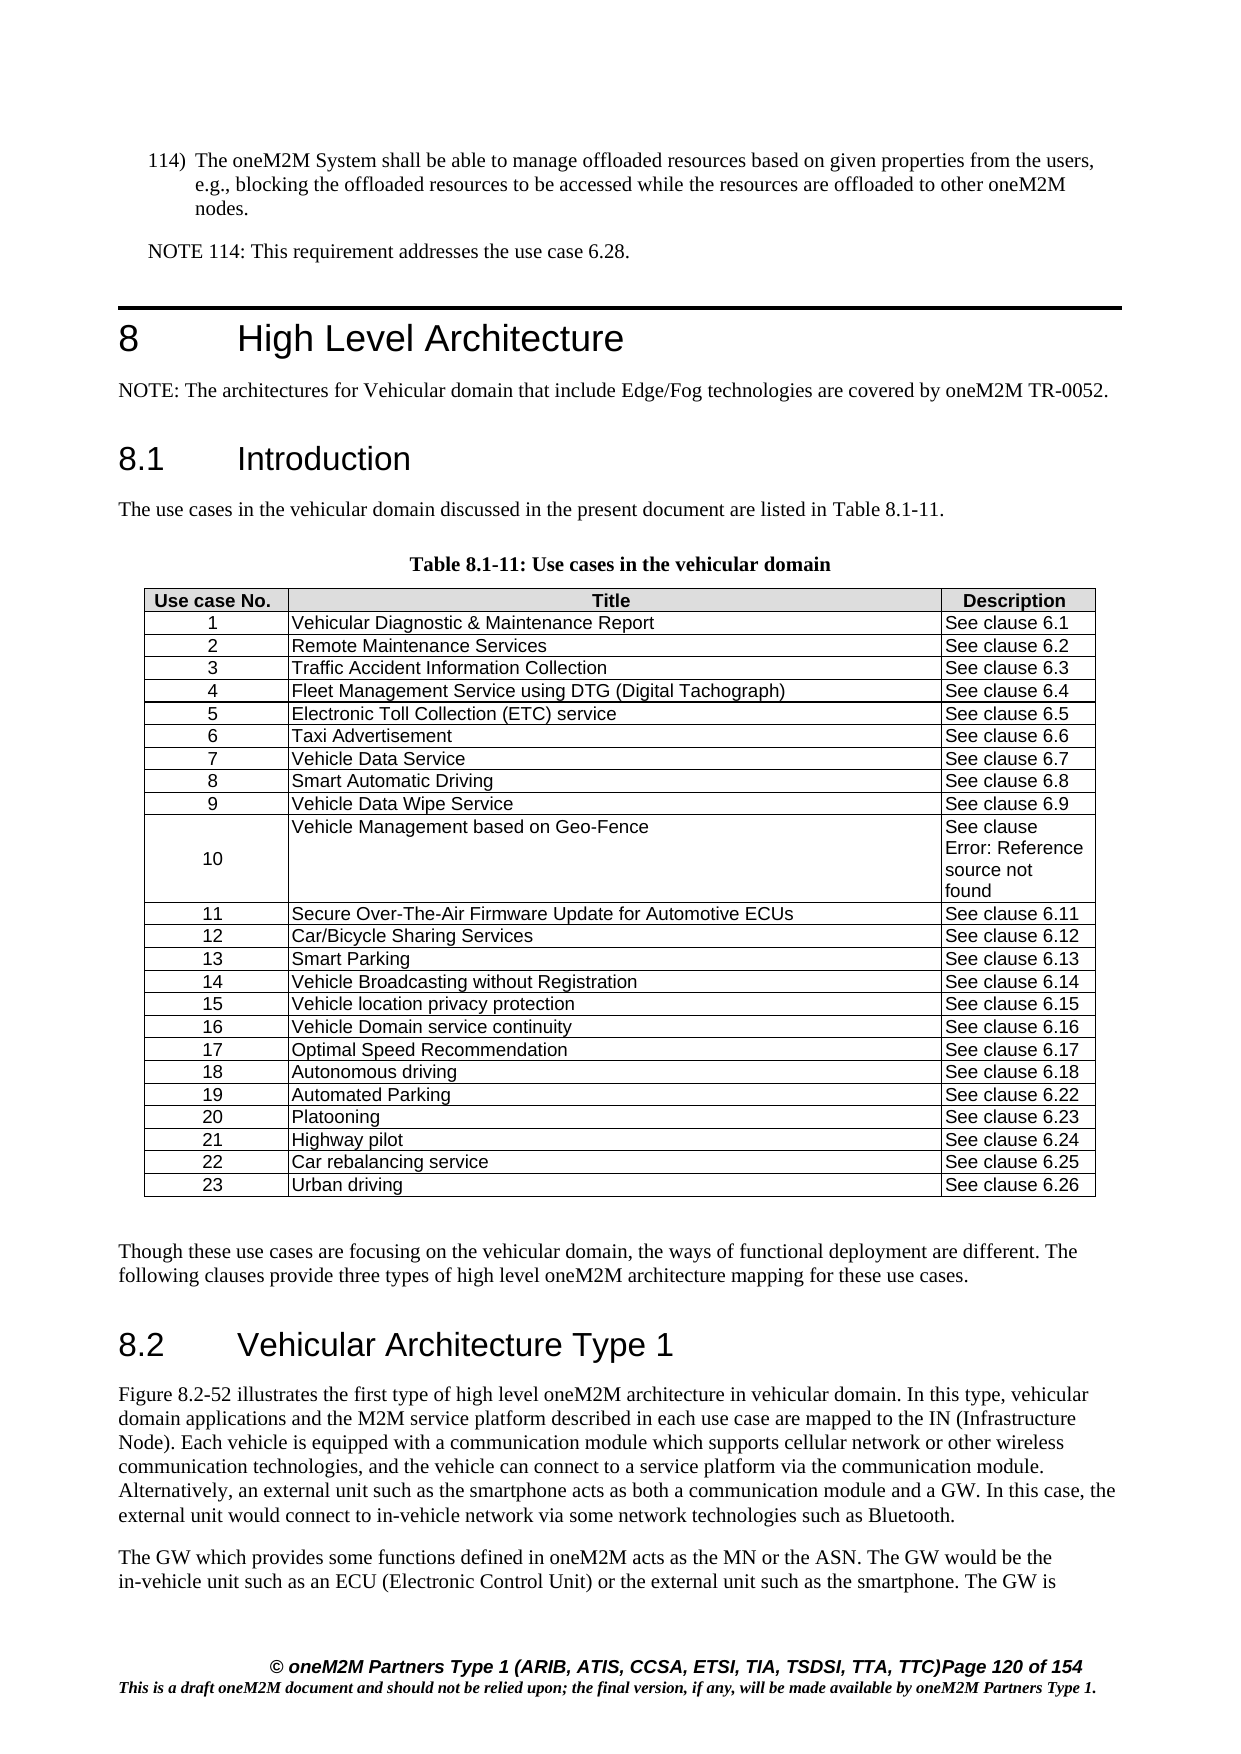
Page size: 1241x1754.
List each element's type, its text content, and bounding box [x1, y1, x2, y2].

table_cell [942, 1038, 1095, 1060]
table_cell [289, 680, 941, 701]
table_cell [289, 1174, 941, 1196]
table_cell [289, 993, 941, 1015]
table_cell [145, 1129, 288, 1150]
text NOTE: The architectures for Vehicular domain that include Edge/Fog technologies are covered by oneM2M TR-0052. [118, 378, 1122, 402]
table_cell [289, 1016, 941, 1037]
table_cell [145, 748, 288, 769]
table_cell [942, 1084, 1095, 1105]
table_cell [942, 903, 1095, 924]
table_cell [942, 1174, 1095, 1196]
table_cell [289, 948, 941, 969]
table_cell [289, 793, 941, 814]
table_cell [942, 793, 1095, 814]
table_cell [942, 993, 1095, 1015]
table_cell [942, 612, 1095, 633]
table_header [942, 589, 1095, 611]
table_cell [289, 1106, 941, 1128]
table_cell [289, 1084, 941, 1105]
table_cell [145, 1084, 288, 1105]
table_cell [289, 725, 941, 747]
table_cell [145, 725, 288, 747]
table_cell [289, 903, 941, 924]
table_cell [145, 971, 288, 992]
subtitle High Level Architecture [118, 310, 1122, 359]
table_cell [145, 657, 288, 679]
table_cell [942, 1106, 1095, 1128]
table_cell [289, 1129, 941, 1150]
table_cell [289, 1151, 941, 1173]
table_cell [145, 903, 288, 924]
text Though these use cases are focusing on the vehicular domain, the ways of functional deployment are different. The following clauses provide three types of high level oneM2M architecture mapping for these use cases. [118, 1239, 1122, 1287]
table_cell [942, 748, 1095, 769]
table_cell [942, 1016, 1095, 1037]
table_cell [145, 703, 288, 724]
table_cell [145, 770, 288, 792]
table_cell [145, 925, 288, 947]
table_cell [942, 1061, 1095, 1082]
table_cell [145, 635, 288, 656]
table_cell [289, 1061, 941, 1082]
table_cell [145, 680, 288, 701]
list The oneM2M System shall be able to manage offloaded resources based on given properties from the users, e.g., blocking the offloaded resources to be accessed while the resources are offloaded to other oneM2M nodes. [148, 148, 1122, 220]
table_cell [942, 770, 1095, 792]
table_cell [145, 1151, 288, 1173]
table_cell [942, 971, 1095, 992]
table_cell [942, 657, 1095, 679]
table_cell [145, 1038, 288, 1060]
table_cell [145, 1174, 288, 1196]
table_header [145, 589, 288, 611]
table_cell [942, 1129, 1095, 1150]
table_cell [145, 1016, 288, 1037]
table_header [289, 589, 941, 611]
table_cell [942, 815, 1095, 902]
subtitle Introduction [118, 439, 1122, 478]
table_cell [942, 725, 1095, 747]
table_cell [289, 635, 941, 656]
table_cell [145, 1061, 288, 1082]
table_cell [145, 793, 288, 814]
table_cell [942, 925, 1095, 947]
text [118, 1545, 1122, 1593]
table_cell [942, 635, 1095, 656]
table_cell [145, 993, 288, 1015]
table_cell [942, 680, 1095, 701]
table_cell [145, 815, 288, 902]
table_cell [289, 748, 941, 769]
subtitle Vehicular Architecture Type 1 [118, 1325, 1122, 1363]
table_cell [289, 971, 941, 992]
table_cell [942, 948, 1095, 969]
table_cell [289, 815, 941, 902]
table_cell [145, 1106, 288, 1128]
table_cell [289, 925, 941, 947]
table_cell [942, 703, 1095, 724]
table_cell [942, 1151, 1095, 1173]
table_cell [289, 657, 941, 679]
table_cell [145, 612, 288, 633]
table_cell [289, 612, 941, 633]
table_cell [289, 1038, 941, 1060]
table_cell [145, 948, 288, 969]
list NOTE 114: This requirement addresses the use case 6.28. [148, 239, 1122, 263]
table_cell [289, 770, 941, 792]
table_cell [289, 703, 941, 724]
